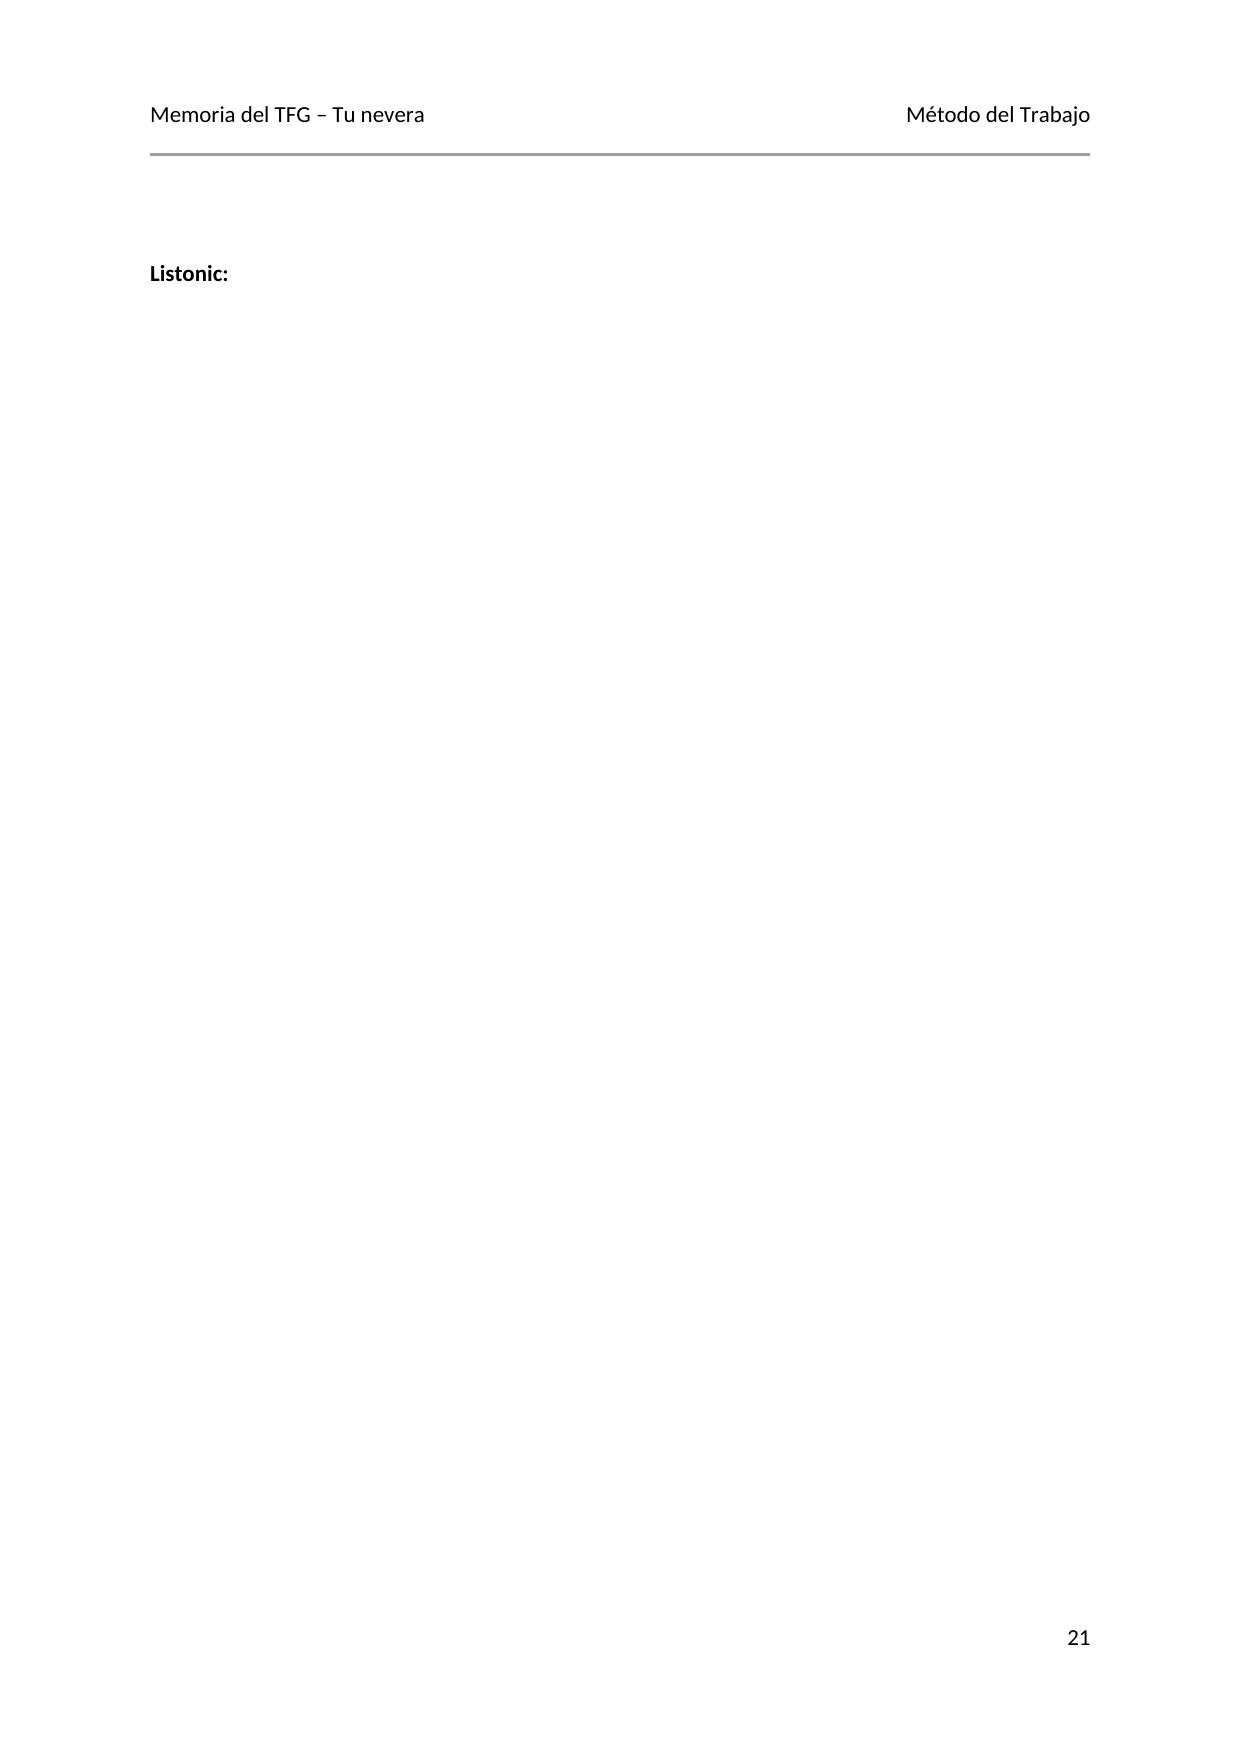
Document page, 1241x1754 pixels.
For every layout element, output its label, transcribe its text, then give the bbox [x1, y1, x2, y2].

text Listonic: [150, 259, 1090, 287]
